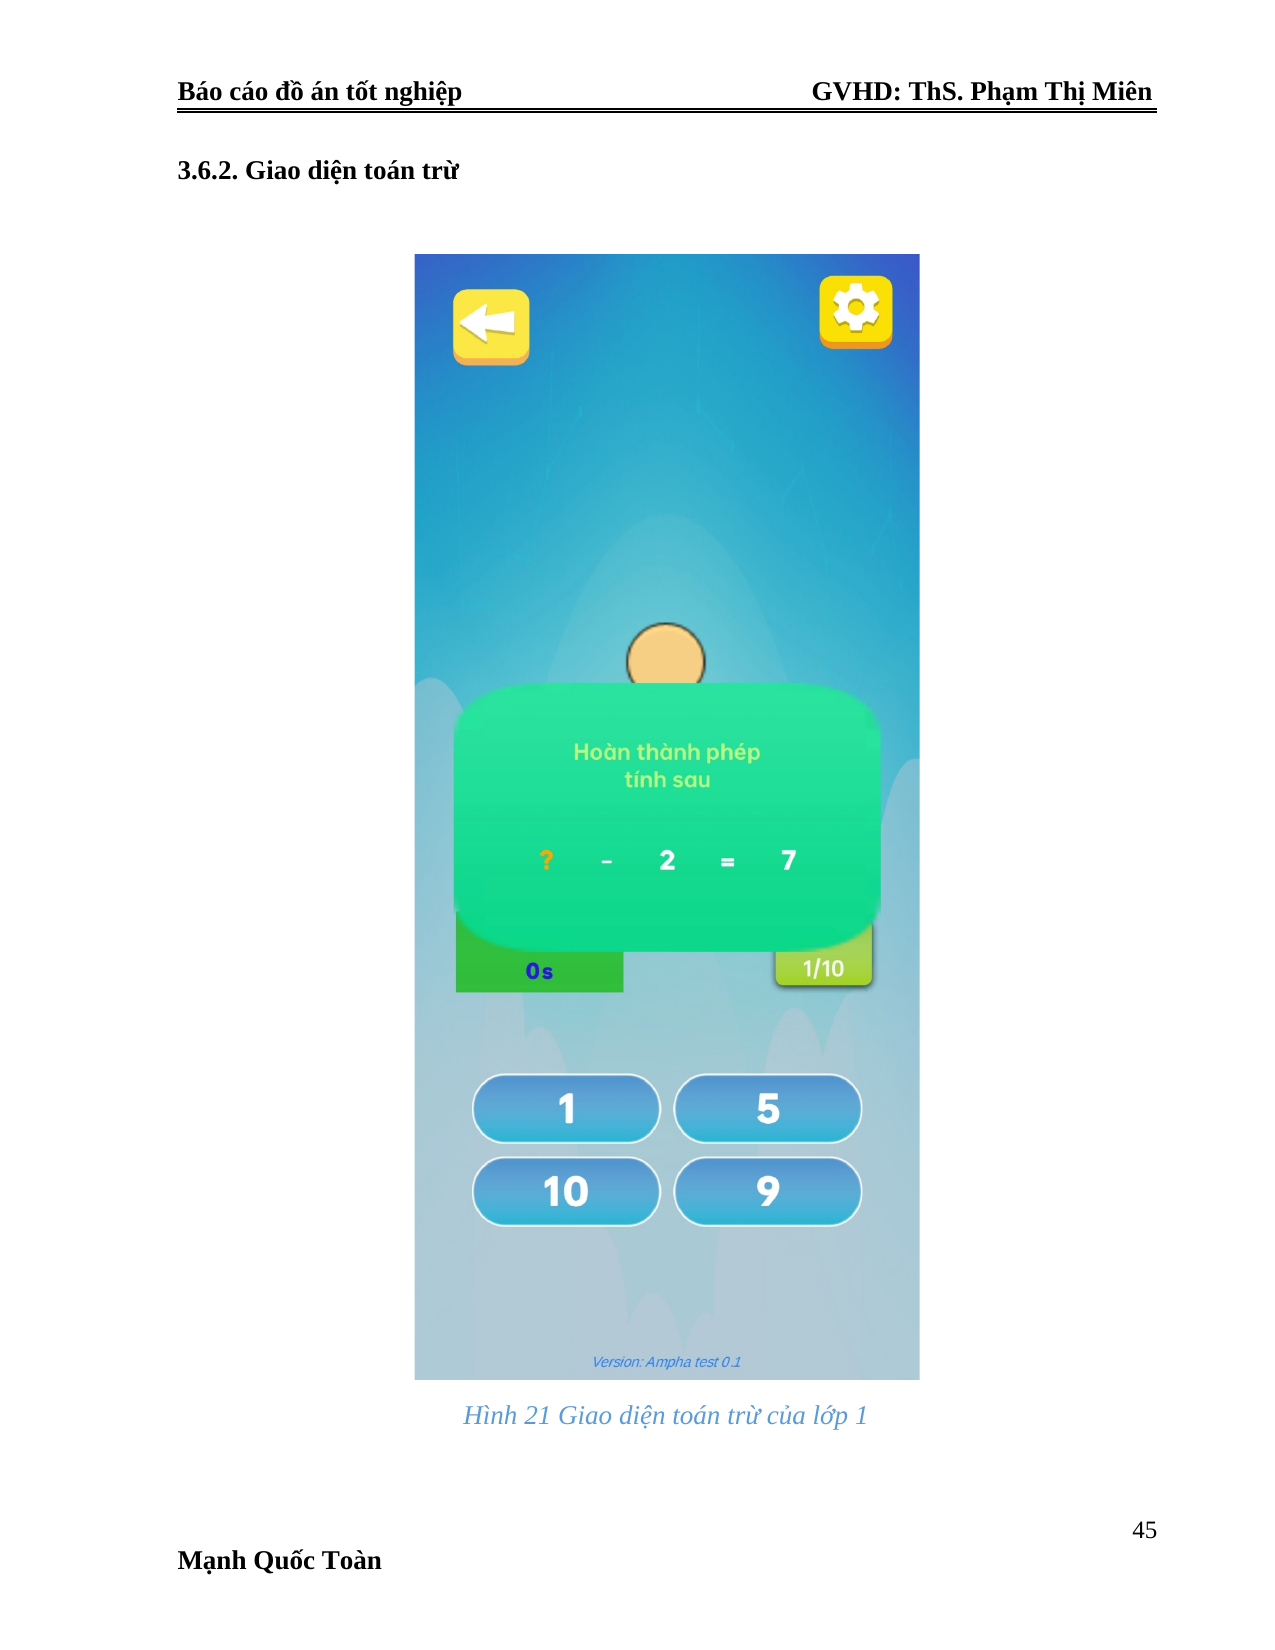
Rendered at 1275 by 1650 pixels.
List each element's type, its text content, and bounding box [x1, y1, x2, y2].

picture [414, 254, 920, 1380]
text Giao diện toán trừ [177, 154, 1157, 185]
text Hình 21 Giao diện toán trừ của lớp 1 [177, 1399, 1157, 1430]
